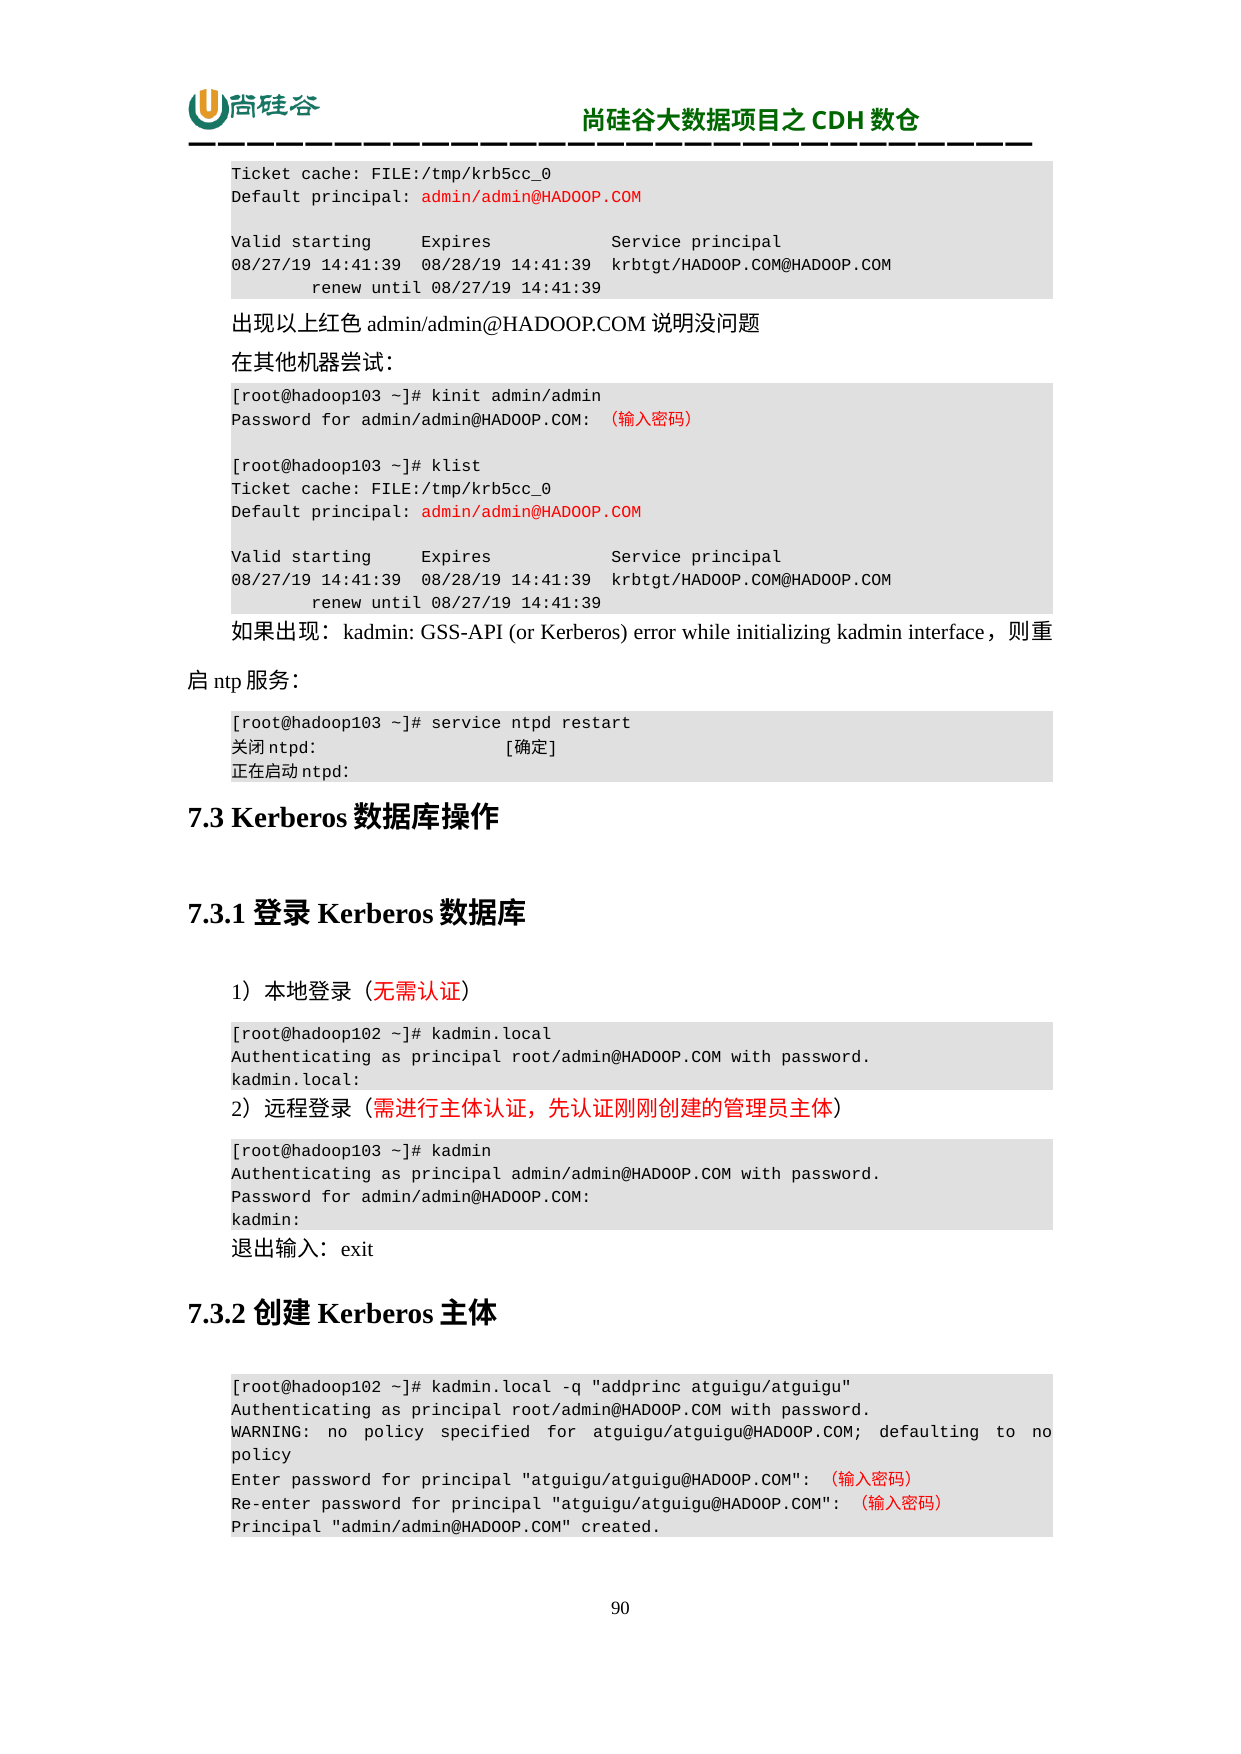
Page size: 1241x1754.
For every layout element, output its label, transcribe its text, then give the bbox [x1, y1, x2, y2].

text [root@hadoop103 ~]# klist [231, 453, 1053, 476]
text [root@hadoop103 ~]# service ntpd restart [231, 711, 1053, 734]
text Authenticating as principal admin/admin@HADOOP.COM with password. [231, 1162, 1053, 1184]
text 出现以上红色admin/admin@HADOOP.COM说明没问题 [187, 305, 1053, 338]
text 1）本地登录（无需认证） [187, 973, 1053, 1006]
text Authenticating as principal root/admin@HADOOP.COM with password. [231, 1397, 1053, 1420]
text Default principal: admin/admin@HADOOP.COM [231, 499, 1053, 522]
text 7.3 Kerberos数据库操作 [187, 782, 1053, 847]
text 7.3.2 创建Kerberos主体 [187, 1279, 1053, 1344]
text 7.3.1 登录Kerberos数据库 [187, 878, 1053, 943]
text WARNING: no policy specified for atguigu/atguigu@HADOOP.COM; defaulting to no policy [231, 1420, 1053, 1466]
text 2）远程登录（需进行主体认证，先认证刚刚创建的管理员主体） [187, 1090, 1053, 1123]
text [root@hadoop102 ~]# kadmin.local [231, 1022, 1053, 1044]
text Valid starting Expires Service principal [231, 545, 1053, 568]
text [root@hadoop103 ~]# kadmin [231, 1139, 1053, 1162]
text 如果出现：kadmin: GSS-API (or Kerberos) error while initializing kadmin interface，则重启ntp服务： [187, 614, 1053, 695]
text renew until 08/27/19 14:41:39 [231, 591, 1053, 614]
text Valid starting Expires Service principal [231, 230, 1053, 253]
text Password for admin/admin@HADOOP.COM: [231, 1184, 1053, 1207]
text 08/27/19 14:41:39 08/28/19 14:41:39 krbtgt/HADOOP.COM@HADOOP.COM [231, 568, 1053, 591]
text Principal "admin/admin@HADOOP.COM" created. [231, 1514, 1053, 1537]
text [root@hadoop103 ~]# kinit admin/admin [231, 383, 1053, 406]
text 退出输入：exit [187, 1230, 1053, 1263]
text Ticket cache: FILE:/tmp/krb5cc_0 [231, 161, 1053, 184]
picture [187, 88, 320, 130]
text renew until 08/27/19 14:41:39 [231, 276, 1053, 299]
text Default principal: admin/admin@HADOOP.COM [231, 184, 1053, 207]
text 正在启动 ntpd： [231, 758, 1053, 782]
text kadmin: [231, 1207, 1053, 1230]
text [231, 1466, 1053, 1490]
text 08/27/19 14:41:39 08/28/19 14:41:39 krbtgt/HADOOP.COM@HADOOP.COM [231, 253, 1053, 276]
text 在其他机器尝试： [187, 344, 1053, 377]
text kadmin.local: [231, 1067, 1053, 1090]
text Password for admin/admin@HADOOP.COM: （输入密码） [231, 406, 1053, 430]
text Authenticating as principal root/admin@HADOOP.COM with password. [231, 1044, 1053, 1067]
text [root@hadoop102 ~]# kadmin.local -q "addprinc atguigu/atguigu" [231, 1374, 1053, 1397]
text Re-enter password for principal "atguigu/atguigu@HADOOP.COM": （输入密码） [231, 1490, 1053, 1514]
text 关闭 ntpd： [确定] [231, 734, 1053, 758]
text Ticket cache: FILE:/tmp/krb5cc_0 [231, 476, 1053, 499]
